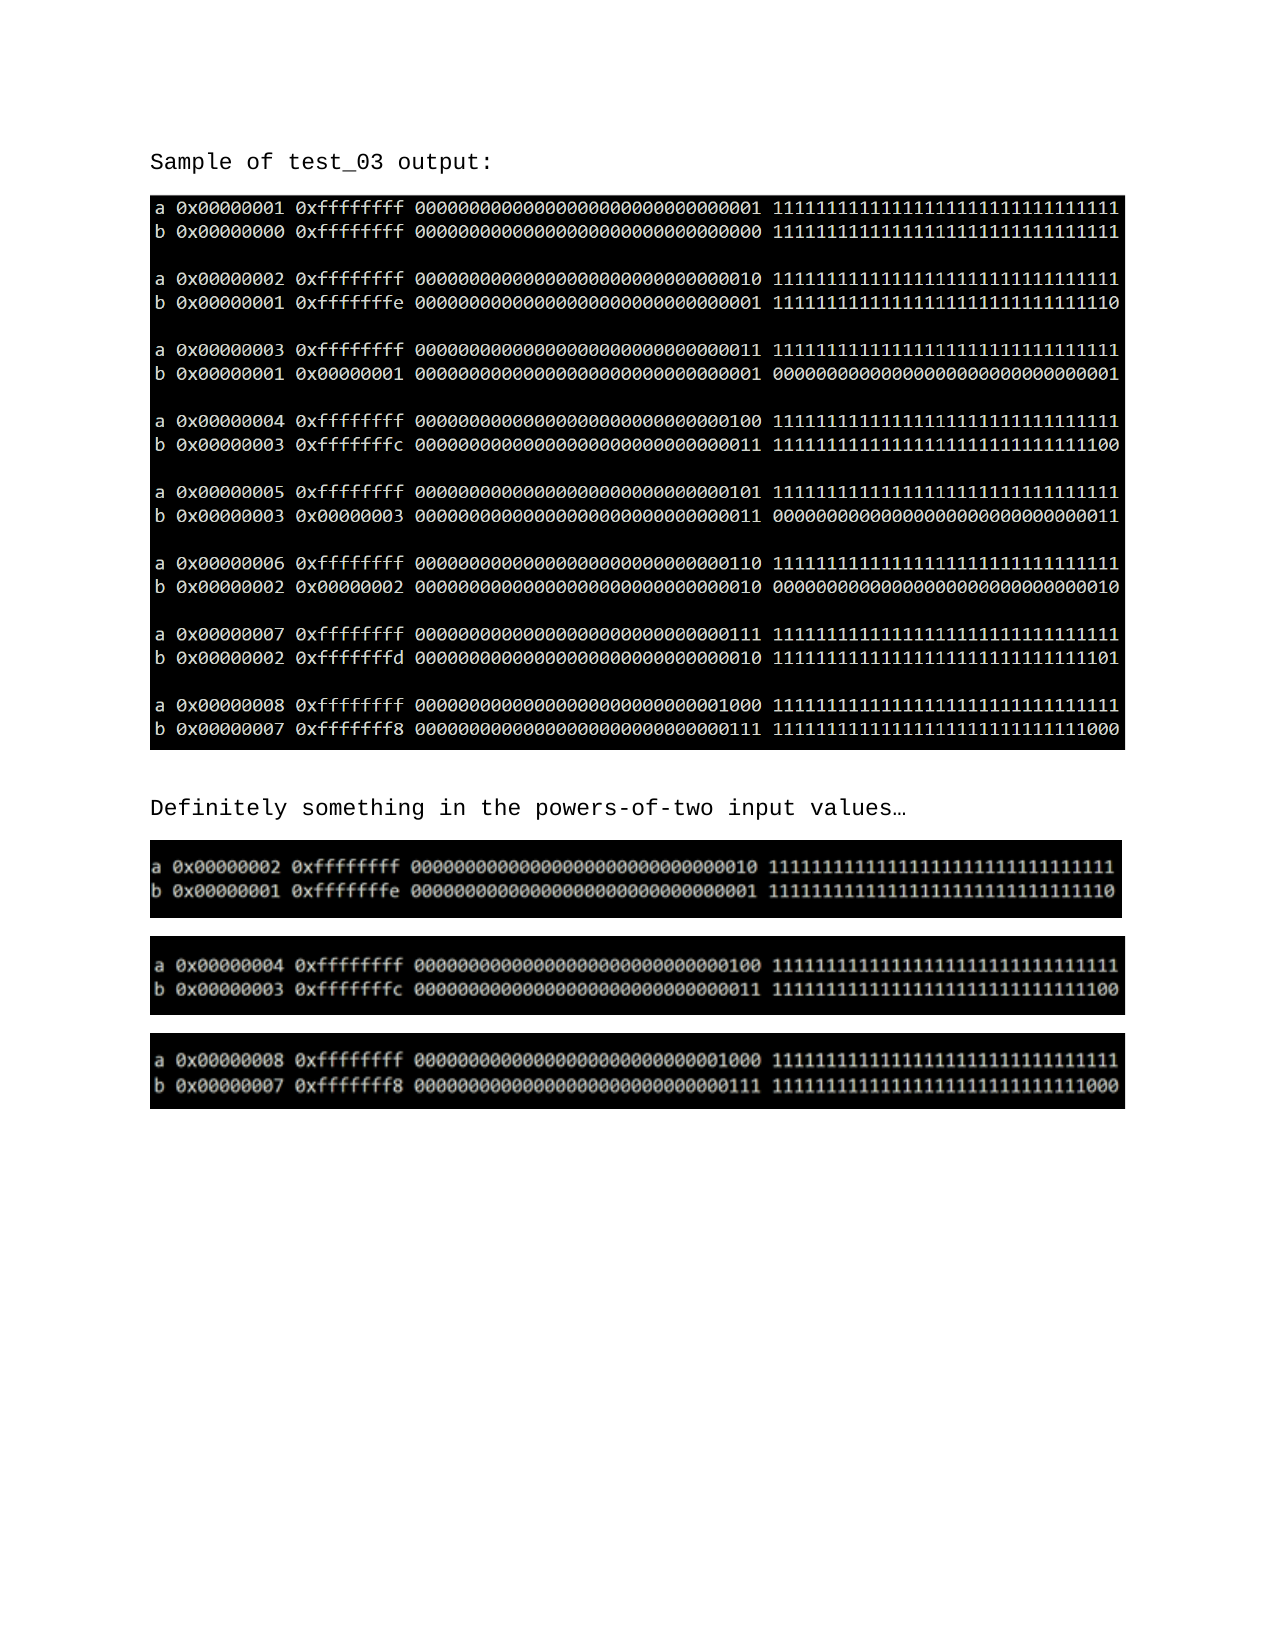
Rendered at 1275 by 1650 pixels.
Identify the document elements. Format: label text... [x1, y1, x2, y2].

picture [150, 936, 1125, 1015]
text Definitely something in the powers-of-two input values… [150, 768, 1125, 822]
text Sample of test_03 output: [150, 150, 1125, 176]
picture [150, 840, 1122, 918]
picture [150, 1033, 1125, 1109]
picture [150, 194, 1125, 750]
